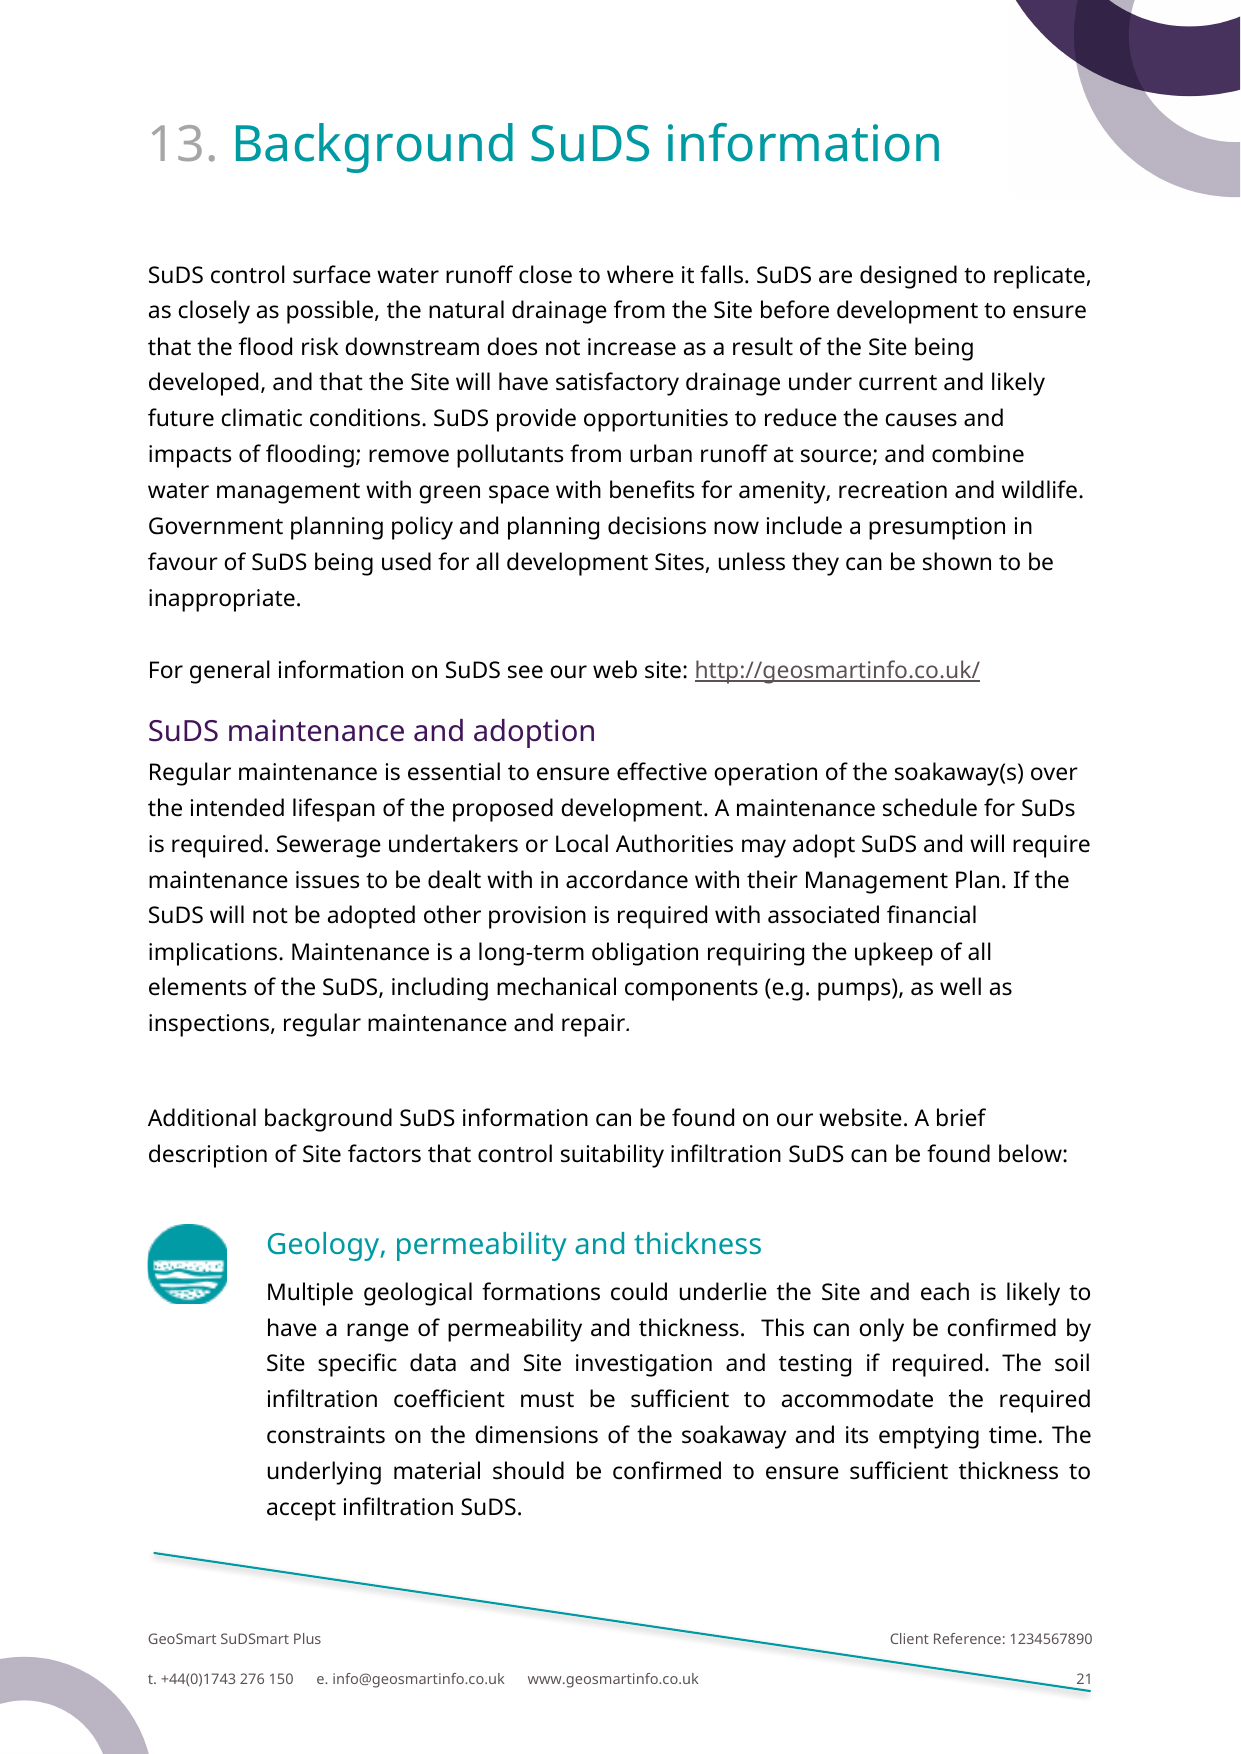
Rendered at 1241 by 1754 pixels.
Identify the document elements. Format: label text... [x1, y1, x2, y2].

subtitle 13. Background SuDS information [148, 118, 1092, 173]
picture [1008, 0, 1241, 199]
text Additional background SuDS information can be found on our website. A brief description of Site factors that control suitability infiltration SuDS can be found below: [148, 1102, 1092, 1169]
text SuDS maintenance and adoption [148, 710, 1092, 750]
subtitle Geology, permeability and thickness [266, 1224, 1092, 1263]
picture [0, 1654, 154, 1754]
text For general information on SuDS see our web site: http://geosmartinfo.co.uk/ [148, 654, 1092, 685]
text SuDS control surface water runoff close to where it falls. SuDS are designed to replicate, as closely as possible, the natural drainage from the Site before development to ensure that the flood risk downstream does not increase as a result of the Site being developed, and that the Site will have satisfactory drainage under current and likely future climatic conditions. SuDS provide opportunities to reduce the causes and impacts of flooding; remove pollutants from urban runoff at source; and combine water management with green space with benefits for amenity, recreation and wildlife. Government planning policy and planning decisions now include a presumption in favour of SuDS being used for all development Sites, unless they can be shown to be inappropriate. [148, 258, 1092, 613]
text Multiple geological formations could underlie the Site and each is likely to have a range of permeability and thickness. This can only be confirmed by Site specific data and Site investigation and testing if required. The soil infiltration coefficient must be sufficient to accommodate the required constraints on the dimensions of the soakaway and its emptying time. The underlying material should be confirmed to ensure sufficient thickness to accept infiltration SuDS. [266, 1276, 1092, 1522]
text Regular maintenance is essential to ensure effective operation of the soakaway(s) over the intended lifespan of the proposed development. A maintenance schedule for SuDs is required. Sewerage undertakers or Local Authorities may adopt SuDS and will require maintenance issues to be dealt with in accordance with their Management Plan. If the SuDS will not be adopted other provision is required with associated financial implications. Maintenance is a long-term obligation requiring the upkeep of all elements of the SuDS, including mechanical components (e.g. pumps), as well as inspections, regular maintenance and repair. [148, 756, 1092, 1038]
